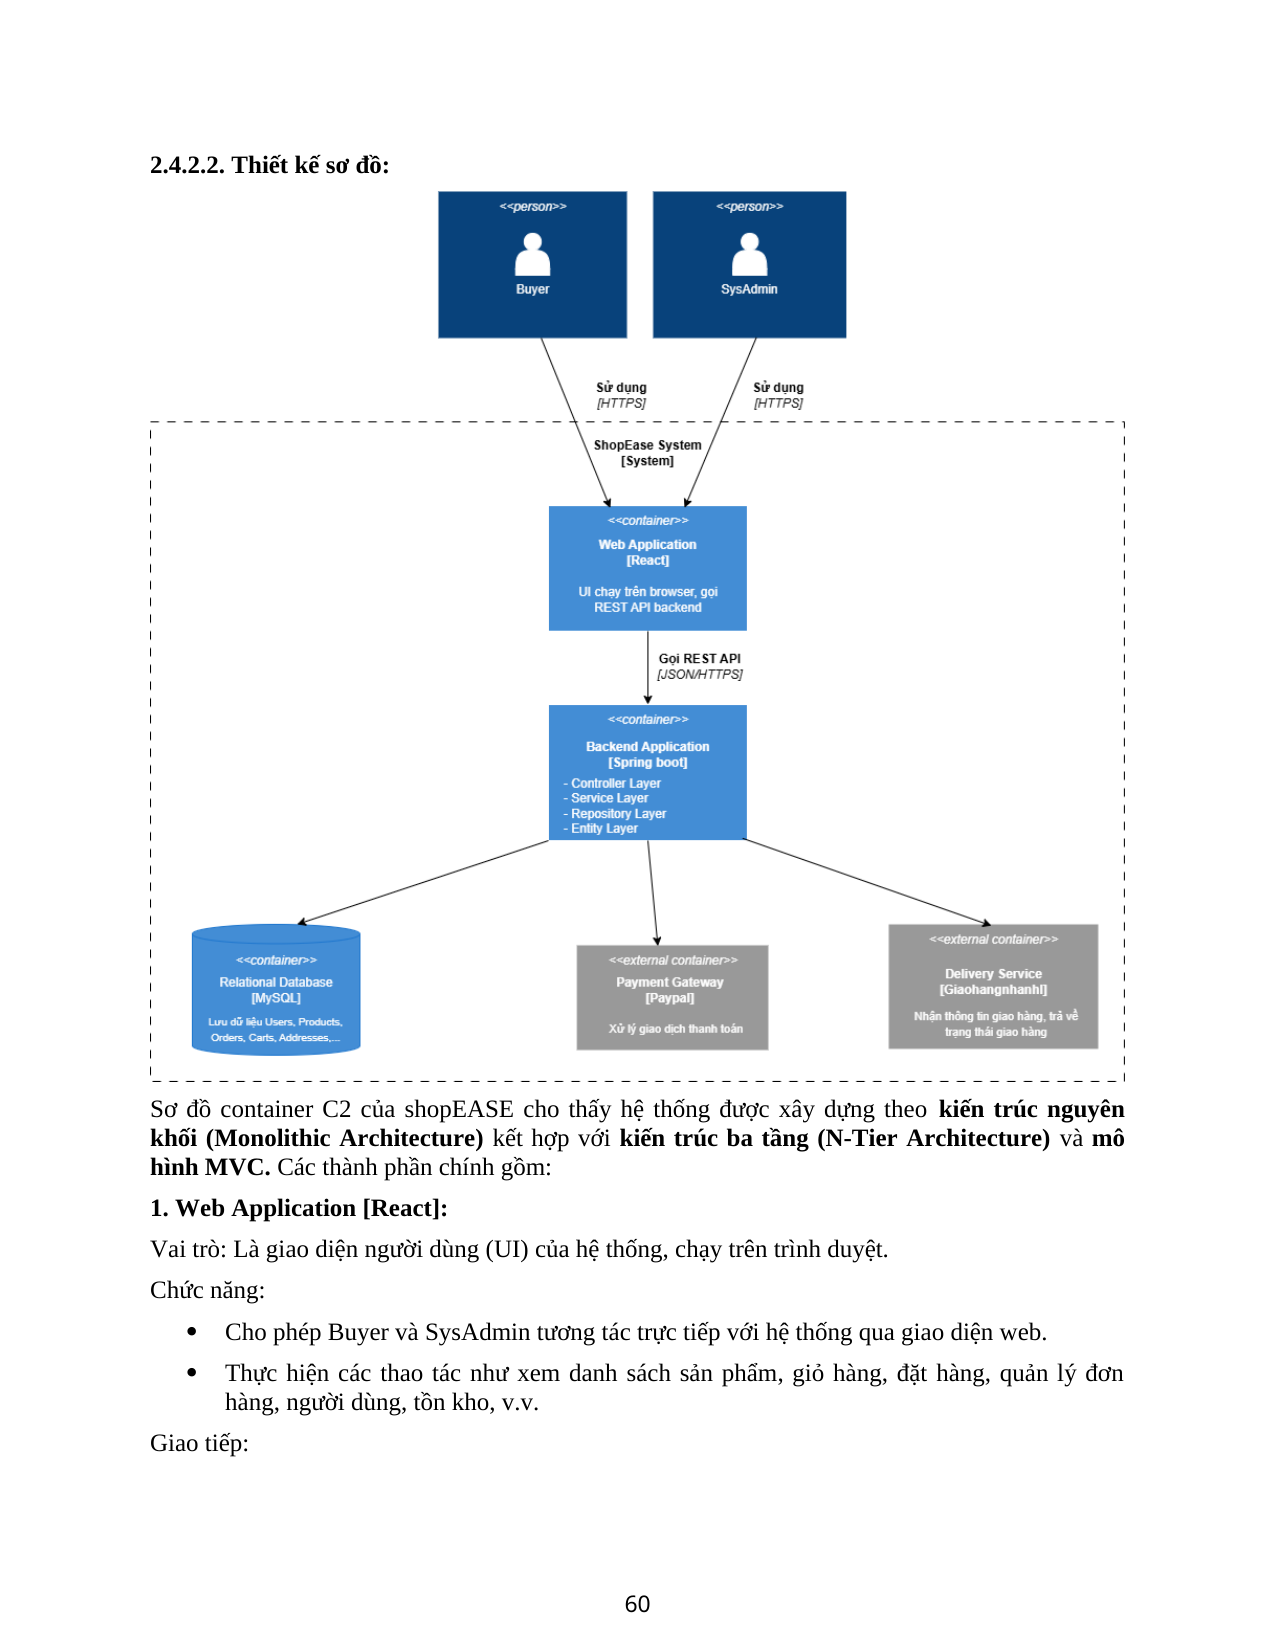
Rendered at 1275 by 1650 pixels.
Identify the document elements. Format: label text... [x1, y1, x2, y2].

text Chức năng: [150, 1275, 1125, 1304]
list Cho phép Buyer và SysAdmin tương tác trực tiếp với hệ thống qua giao diện web. [187, 1317, 1125, 1345]
text Giao tiếp: [150, 1428, 1125, 1457]
list Thực hiện các thao tác như xem danh sách sản phẩm, giỏ hàng, đặt hàng, quản lý đơn hàng, người dùng, tồn kho, v.v. [187, 1358, 1125, 1415]
text Sơ đồ container C2 của shopEASE cho thấy hệ thống được xây dựng theo kiến trúc nguyên khối (Monolithic Architecture) kết hợp với kiến trúc ba tầng (N-Tier Architecture) và mô hình MVC. Các thành phần chính gồm: [150, 1094, 1125, 1180]
text Vai trò: Là giao diện người dùng (UI) của hệ thống, chạy trên trình duyệt. [150, 1234, 1125, 1263]
picture [150, 191, 1125, 1082]
text 2.4.2.2. Thiết kế sơ đồ: [150, 150, 1125, 179]
text 1. Web Application [React]: [150, 1193, 1125, 1222]
